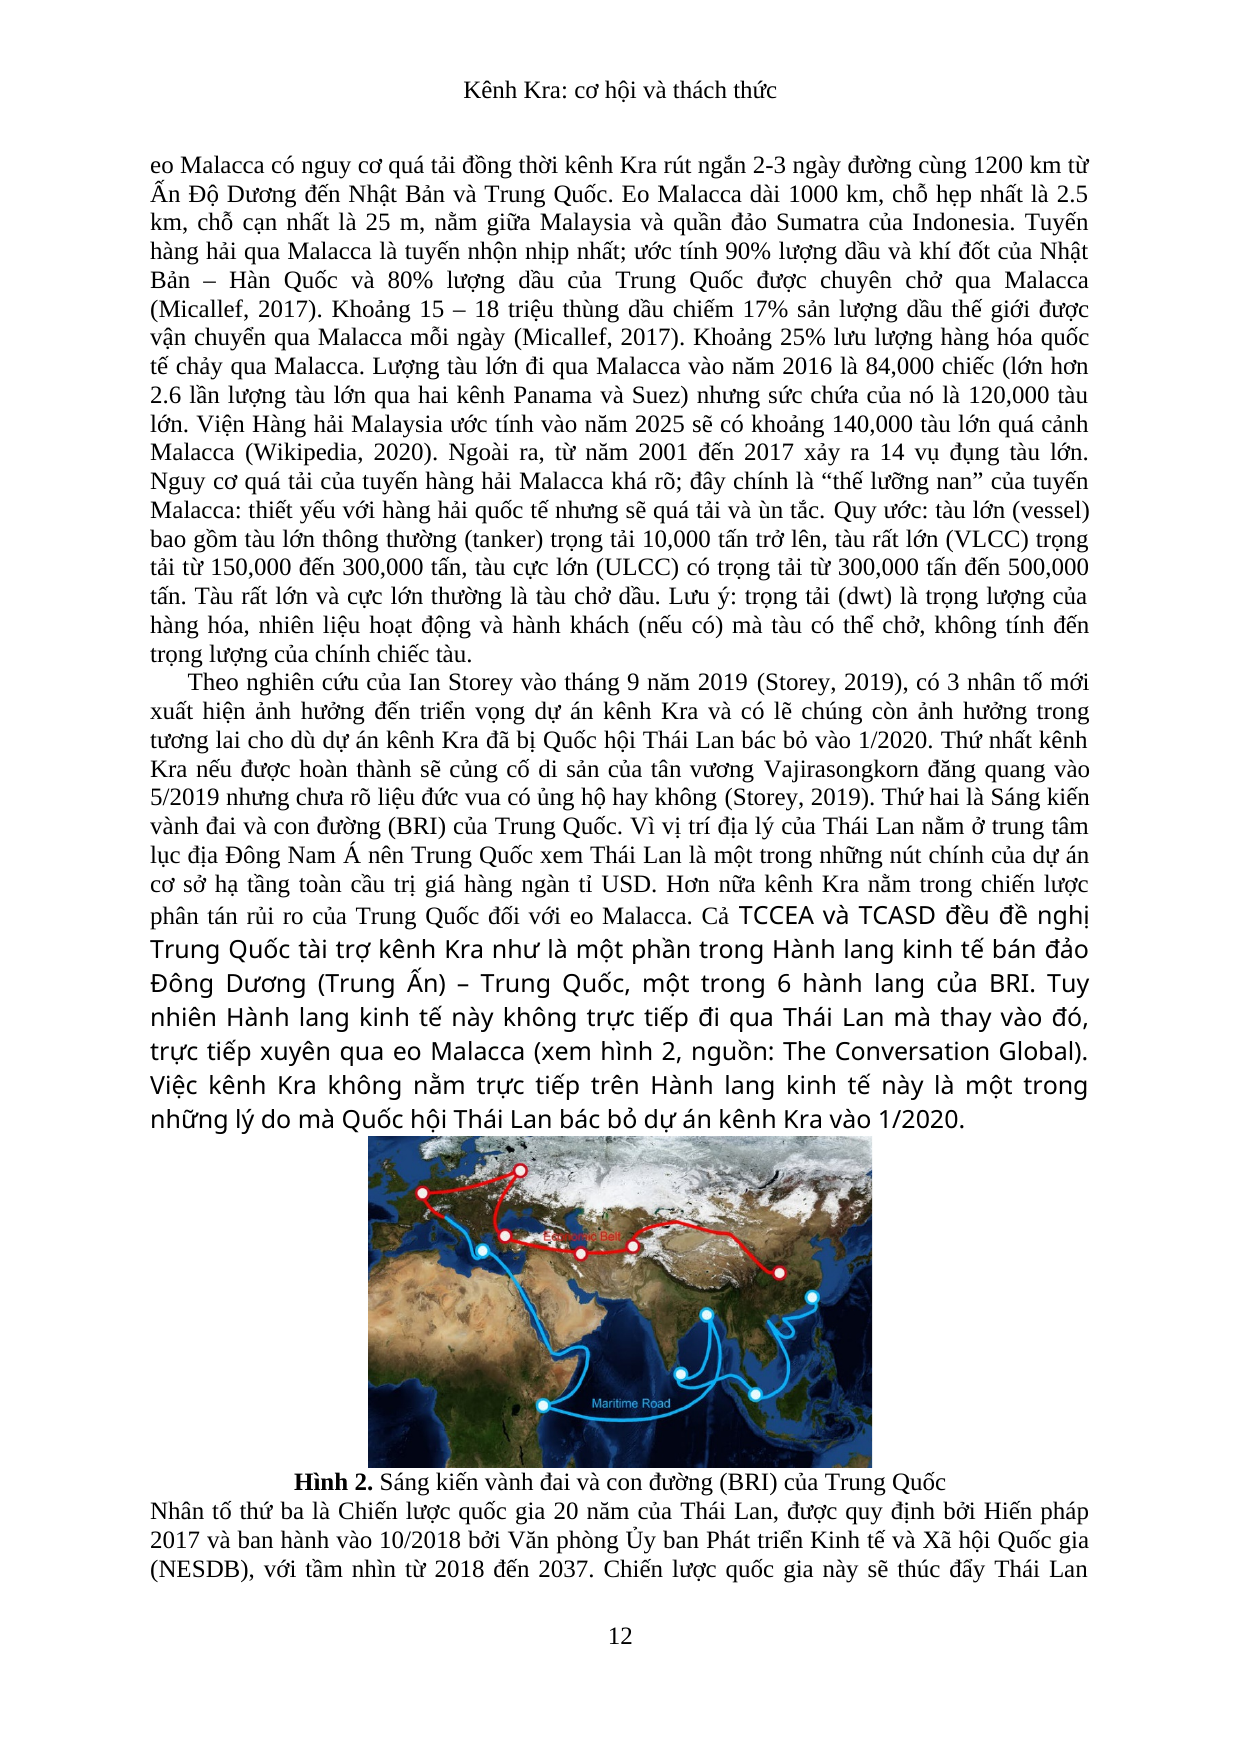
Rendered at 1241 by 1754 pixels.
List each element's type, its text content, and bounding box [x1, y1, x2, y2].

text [150, 1496, 1090, 1582]
text Theo nghiên cứu của Ian Storey vào tháng 9 năm 2019 , có 3 nhân tố mới xuất hiện ảnh hưởng đến triển vọng dự án kênh Kra và có lẽ chúng còn ảnh hưởng trong tương lai cho dù dự án kênh Kra đã bị Quốc hội Thái Lan bác bỏ vào 1/2020. Thứ nhất kênh Kra nếu được hoàn thành sẽ củng cố di sản của tân vương Vajirasongkorn đăng quang vào 5/2019 nhưng chưa rõ liệu đức vua có ủng hộ hay không . Thứ hai là Sáng kiến vành đai và con đường (BRI) của Trung Quốc. Vì vị trí địa lý của Thái Lan nằm ở trung tâm lục địa Đông Nam Á nên Trung Quốc xem Thái Lan là một trong những nút chính của dự án cơ sở hạ tầng toàn cầu trị giá hàng ngàn tỉ USD. Hơn nữa kênh Kra nằm trong chiến lược phân tán rủi ro của Trung Quốc đối với eo Malacca. Cả TCCEA và TCASD đều đề nghị Trung Quốc tài trợ kênh Kra như là một phần trong Hành lang kinh tế bán đảo Đông Dương (Trung Ấn) – Trung Quốc, một trong 6 hành lang của BRI. Tuy nhiên Hành lang kinh tế này không trực tiếp đi qua Thái Lan mà thay vào đó, trực tiếp xuyên qua eo Malacca (xem hình 2, nguồn: The Conversation Global). Việc kênh Kra không nằm trực tiếp trên Hành lang kinh tế này là một trong những lý do mà Quốc hội Thái Lan bác bỏ dự án kênh Kra vào 1/2020. [150, 667, 1090, 1136]
picture [368, 1136, 873, 1468]
text Hình 2. Sáng kiến vành đai và con đường (BRI) của Trung Quốc [150, 1467, 1090, 1496]
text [150, 150, 1090, 667]
